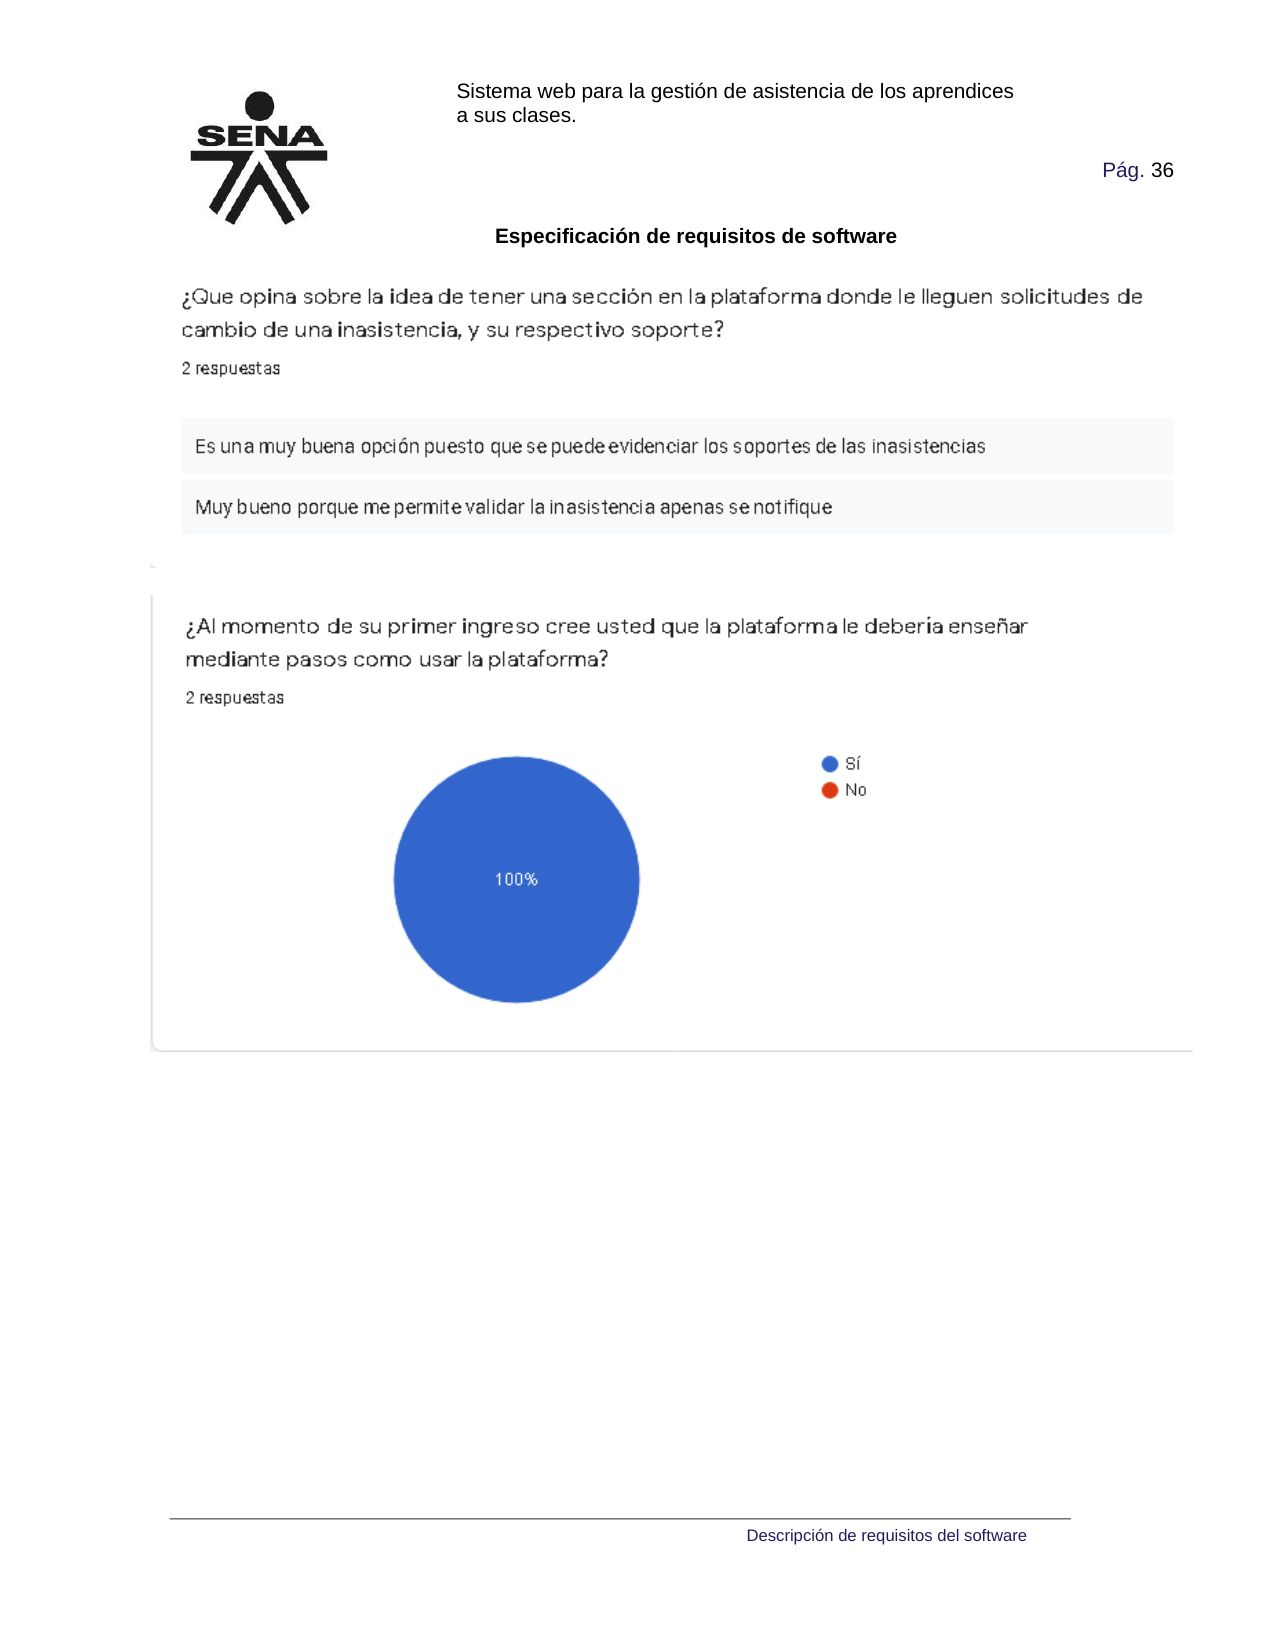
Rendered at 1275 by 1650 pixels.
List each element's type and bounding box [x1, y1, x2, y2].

picture [150, 595, 1193, 1052]
picture [190, 87, 328, 225]
picture [150, 268, 1193, 568]
